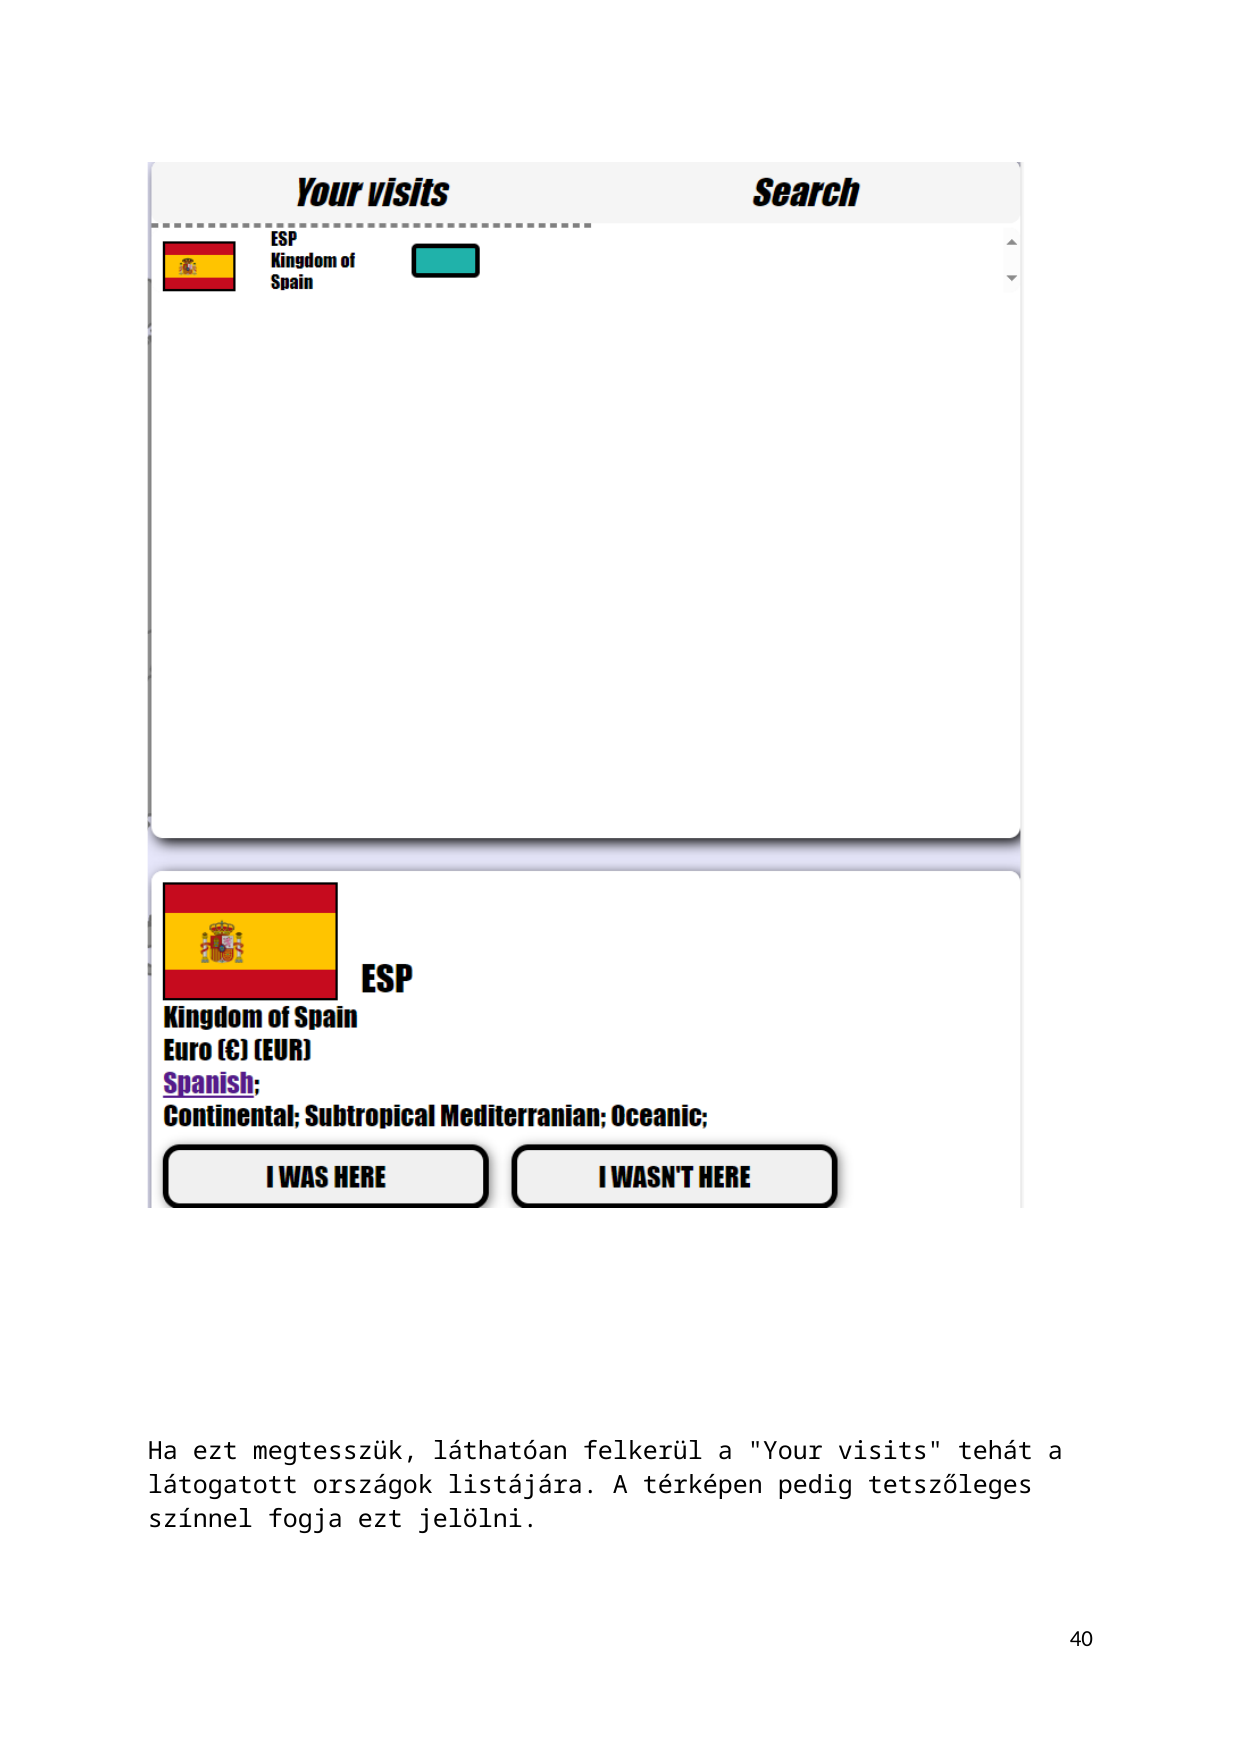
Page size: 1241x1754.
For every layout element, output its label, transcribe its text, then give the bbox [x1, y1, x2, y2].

picture [147, 162, 1025, 1208]
text Ha ezt megtesszük, láthatóan felkerül a "Your visits" tehát a látogatott országok listájára. A térképen pedig tetszőleges színnel fogja ezt jelölni. [148, 1433, 1093, 1535]
